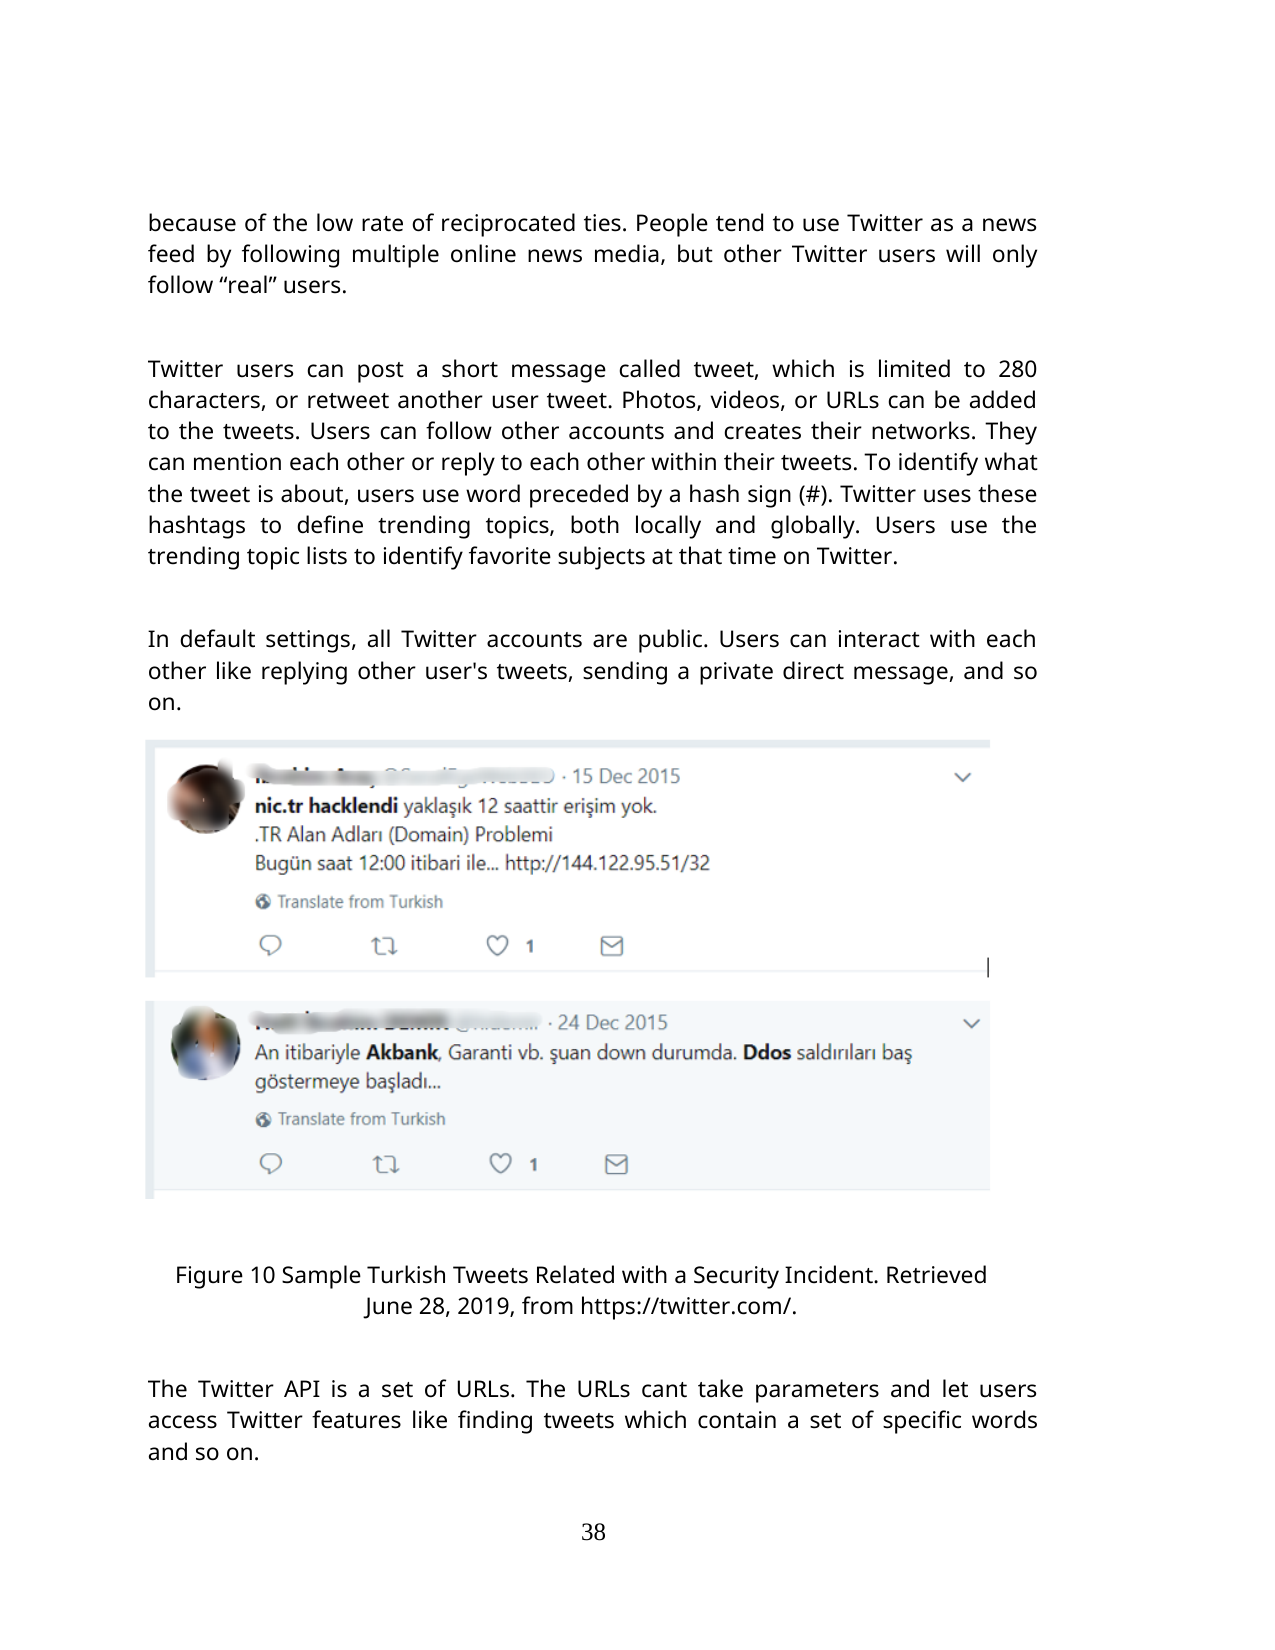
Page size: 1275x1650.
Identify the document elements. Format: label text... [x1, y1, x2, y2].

text In default settings, all Twitter accounts are public. Users can interact with each other like replying other user's tweets, sending a private direct message, and so on. [148, 623, 1039, 717]
text Twitter users can post a short message called tweet, which is limited to 280 characters, or retweet another user tweet. Photos, videos, or URLs can be added to the tweets. Users can follow other accounts and creates their networks. They can mention each other or reply to each other within their tweets. To identify what the tweet is about, users use word preceded by a hash sign (#). Twitter uses these hashtags to define trending topics, both locally and globally. Users use the trending topic lists to identify favorite subjects at that time on Twitter. [148, 353, 1039, 571]
text The Twitter API is a set of URLs. The URLs cant take parameters and let users access Twitter features like finding tweets which contain a set of specific words and so on. [148, 1373, 1039, 1467]
picture [145, 735, 1000, 1199]
